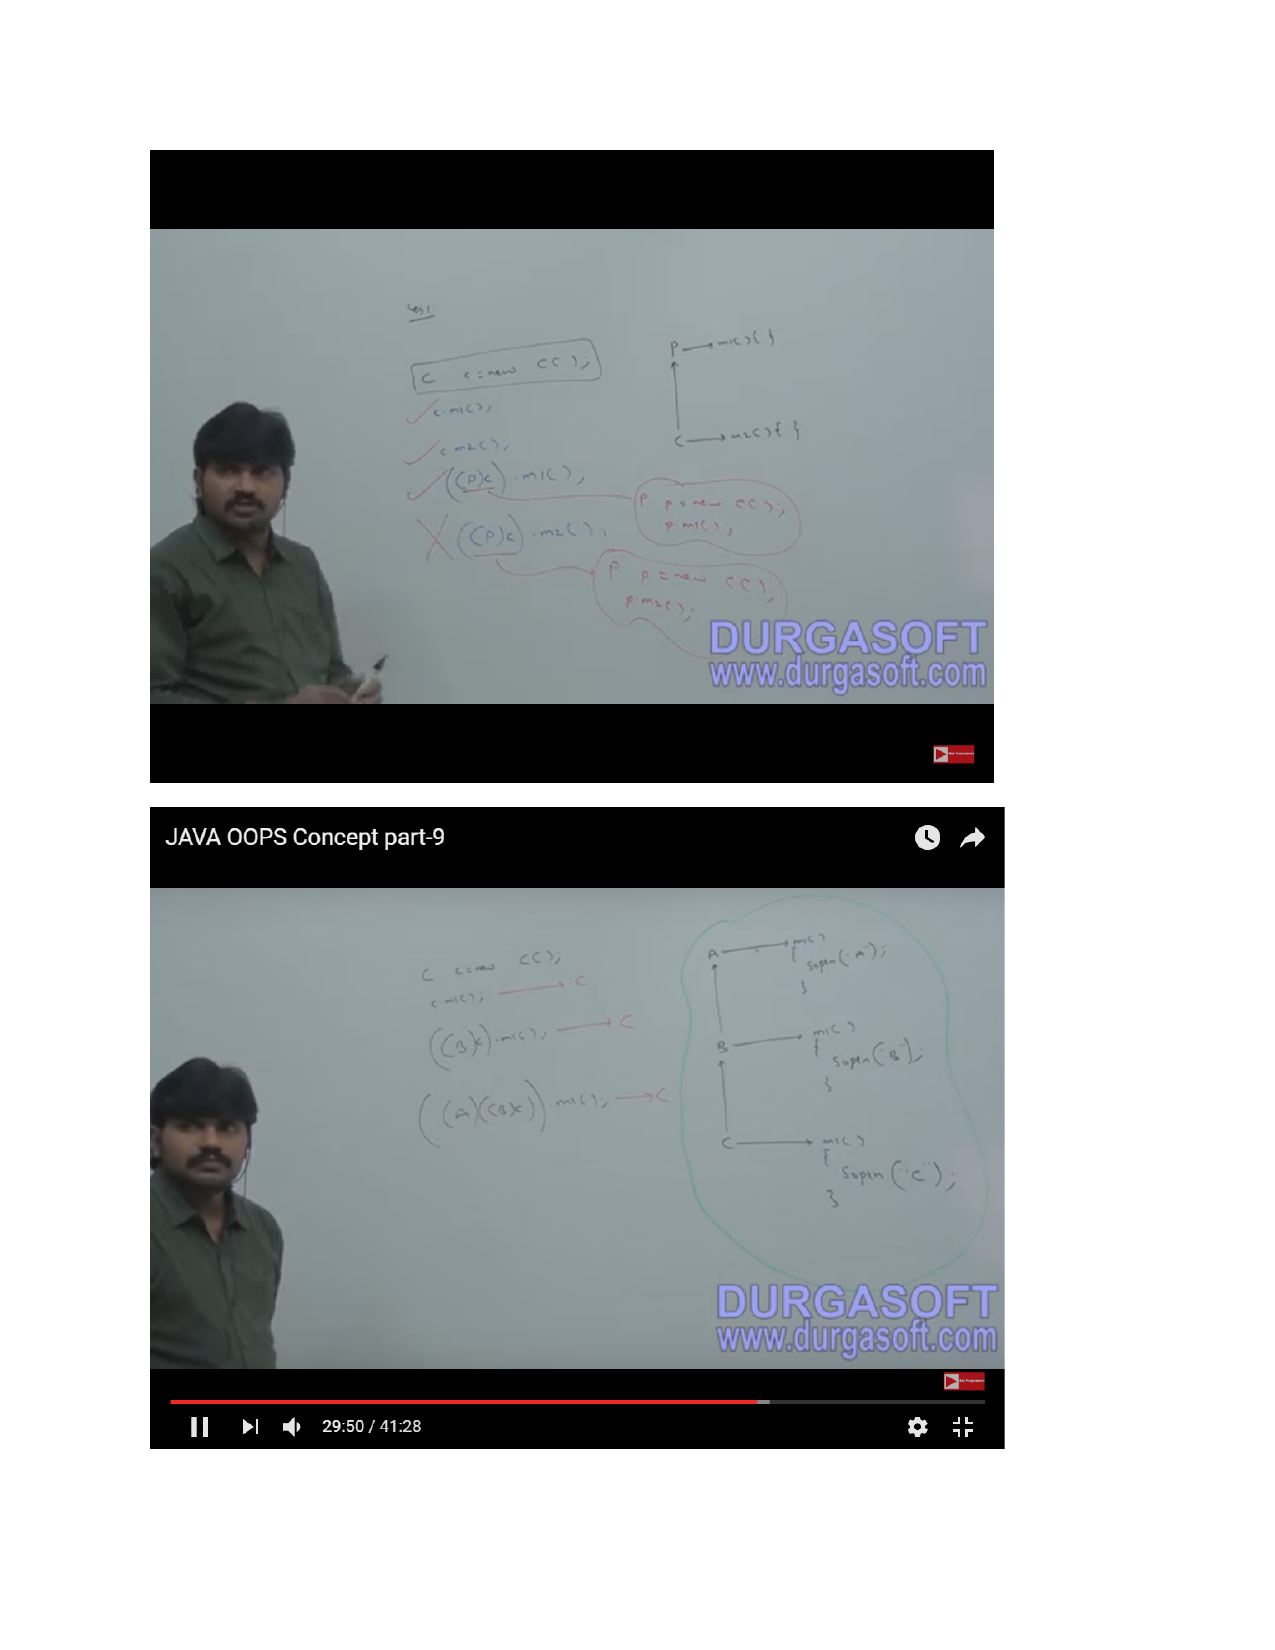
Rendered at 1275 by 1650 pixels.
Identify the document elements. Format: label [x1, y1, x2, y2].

picture [150, 150, 994, 783]
picture [150, 807, 1005, 1449]
